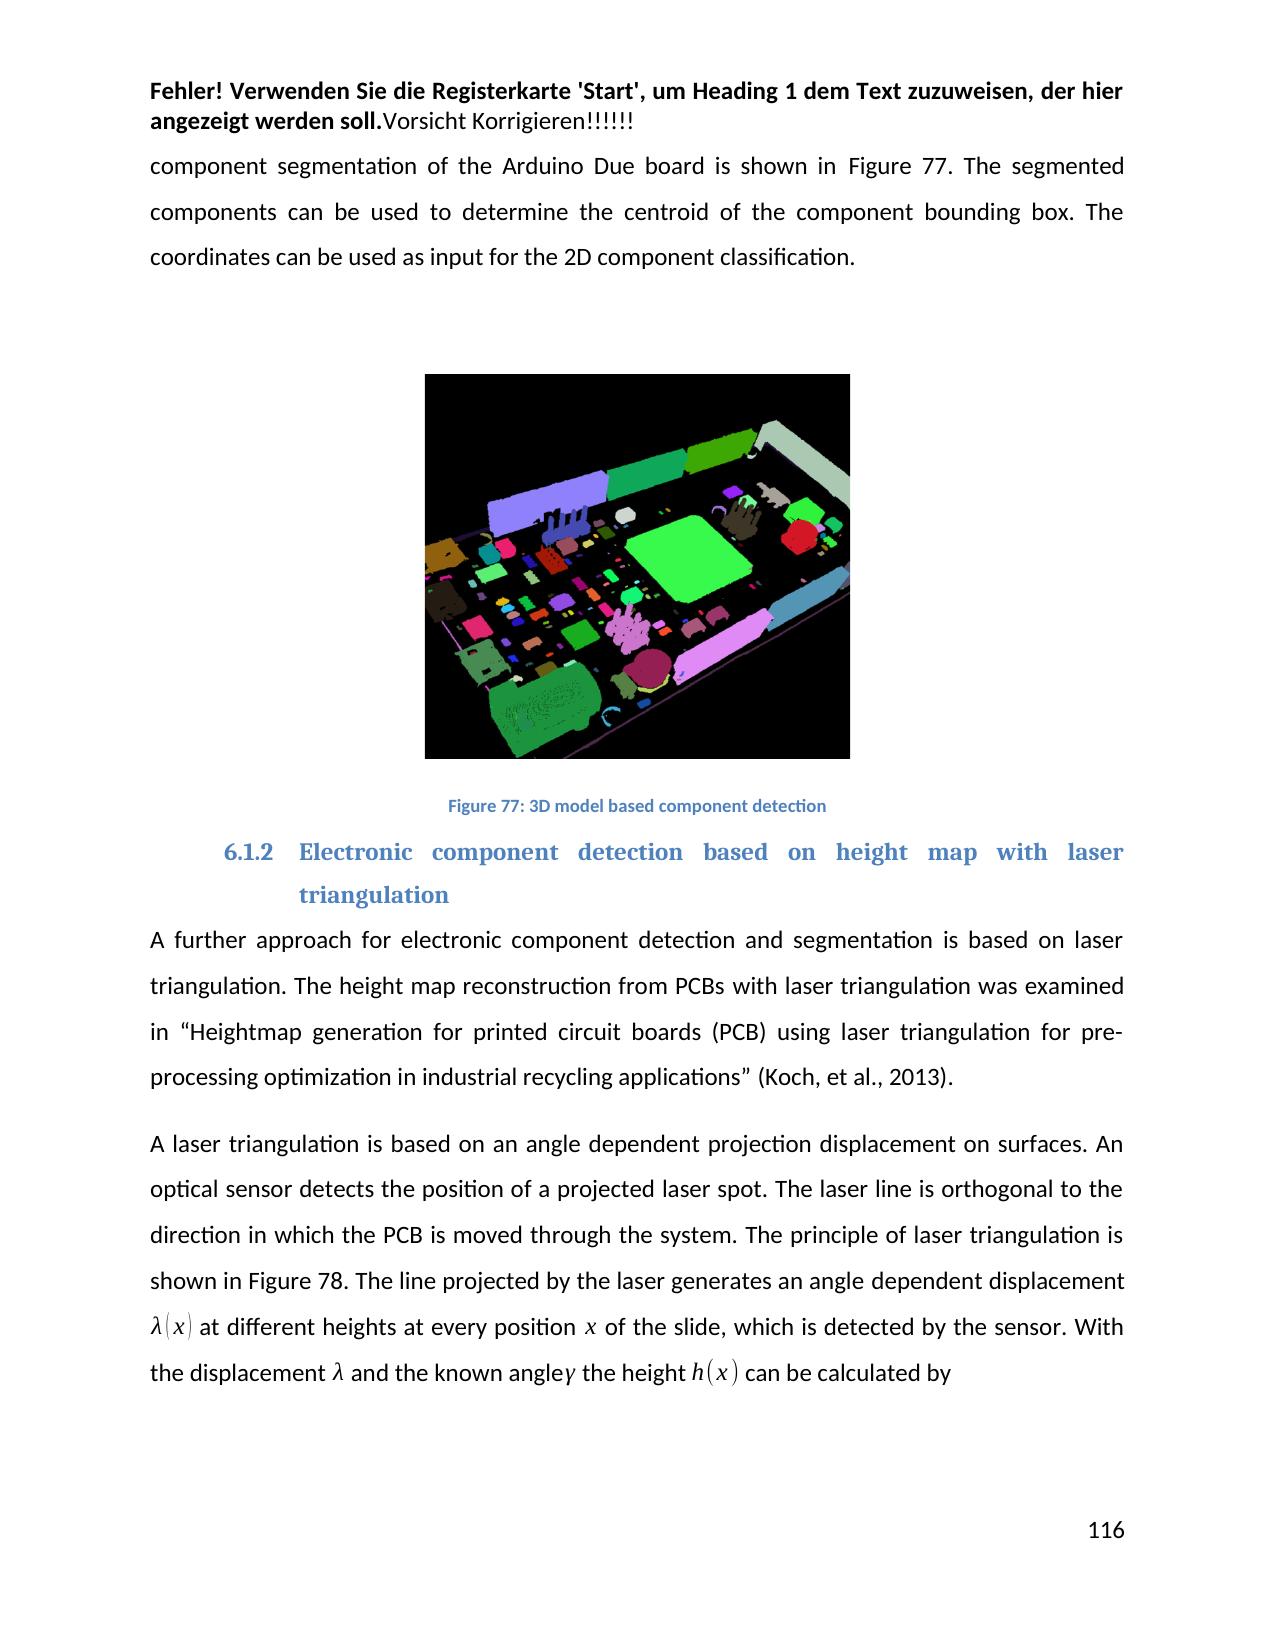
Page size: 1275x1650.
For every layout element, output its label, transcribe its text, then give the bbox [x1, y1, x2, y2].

text A further approach for electronic component detection and segmentation is based on laser triangulation. The height map reconstruction from PCBs with laser triangulation was examined in “Heightmap generation for printed circuit boards (PCB) using laser triangulation for pre-processing optimization in industrial recycling applications” . [150, 924, 1125, 1092]
picture [424, 374, 851, 759]
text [150, 150, 1125, 272]
subtitle Electronic component detection based on height map with laser triangulation [224, 838, 1125, 910]
text A laser triangulation is based on an angle dependent projection displacement on surfaces. An optical sensor detects the position of a projected laser spot. The laser line is orthogonal to the direction in which the PCB is moved through the system. The principle of laser triangulation is shown in Figure 78. The line projected by the laser generates an angle dependent displacement at different heights at every position of the slide, which is detected by the sensor. With the displacement and the known angle the height can be calculated by [150, 1128, 1125, 1387]
